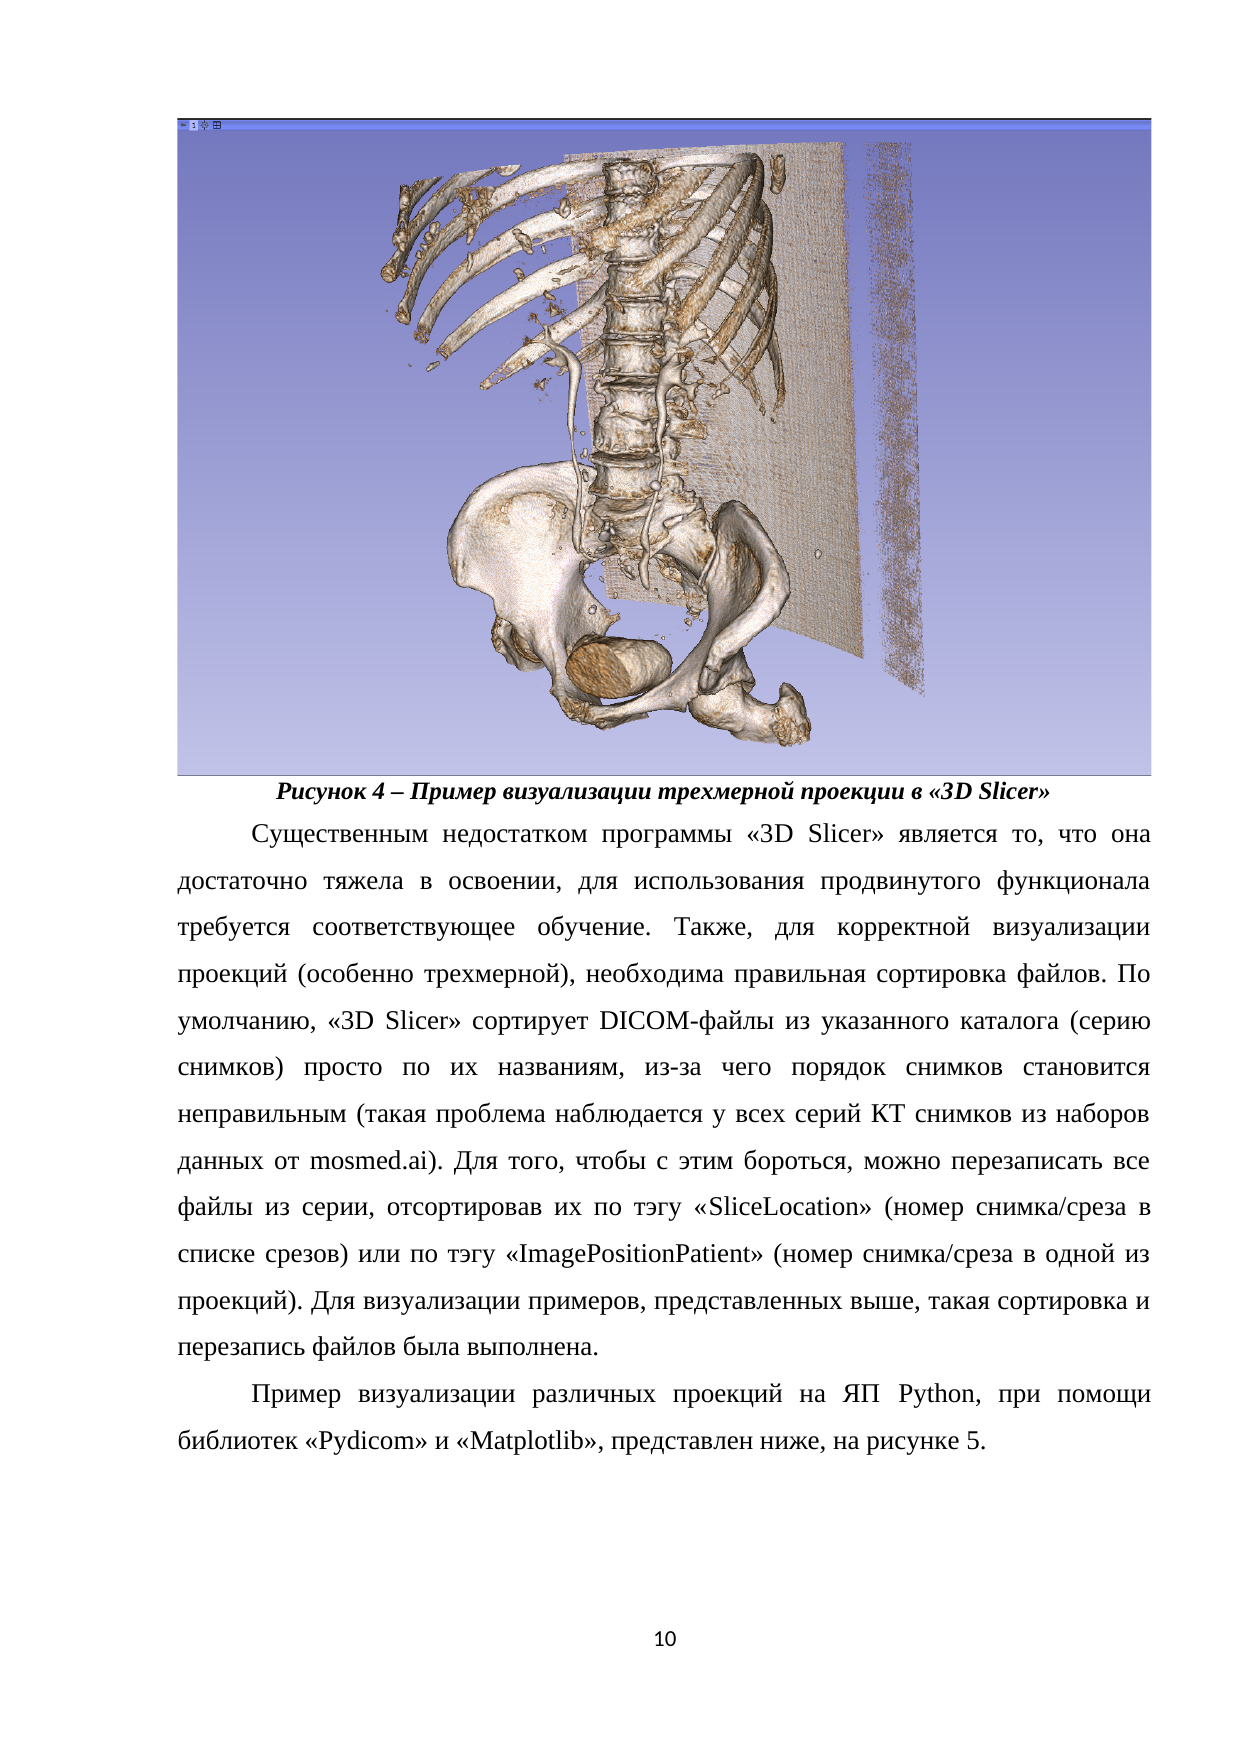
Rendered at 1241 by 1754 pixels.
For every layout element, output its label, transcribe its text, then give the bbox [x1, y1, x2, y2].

text Рисунок 4 – Пример визуализации трехмерной проекции в «3D Slicer» [177, 776, 1152, 805]
text Существенным недостатком программы «3D Slicer» является то, что она достаточно тяжела в освоении, для использования продвинутого функционала требуется соответствующее обучение. Также, для корректной визуализации проекций (особенно трехмерной), необходима правильная сортировка файлов. По умолчанию, «3D Slicer» сортирует DICOM-файлы из указанного каталога (серию снимков) просто по их названиям, из-за чего порядок снимков становится неправильным (такая проблема наблюдается у всех серий КТ снимков из наборов данных от mosmed.ai). Для того, чтобы с этим бороться, можно перезаписать все файлы из серии, отсортировав их по тэгу «SliceLocation» (номер снимка/среза в списке срезов) или по тэгу «ImagePositionPatient» (номер снимка/среза в одной из проекций). Для визуализации примеров, представленных выше, такая сортировка и перезапись файлов была выполнена. [177, 817, 1152, 1362]
picture [177, 118, 1152, 776]
text Пример визуализации различных проекций на ЯП Python, при помощи библиотек «Pydicom» и «Matplotlib», представлен ниже, на рисунке 5. [177, 1377, 1152, 1455]
